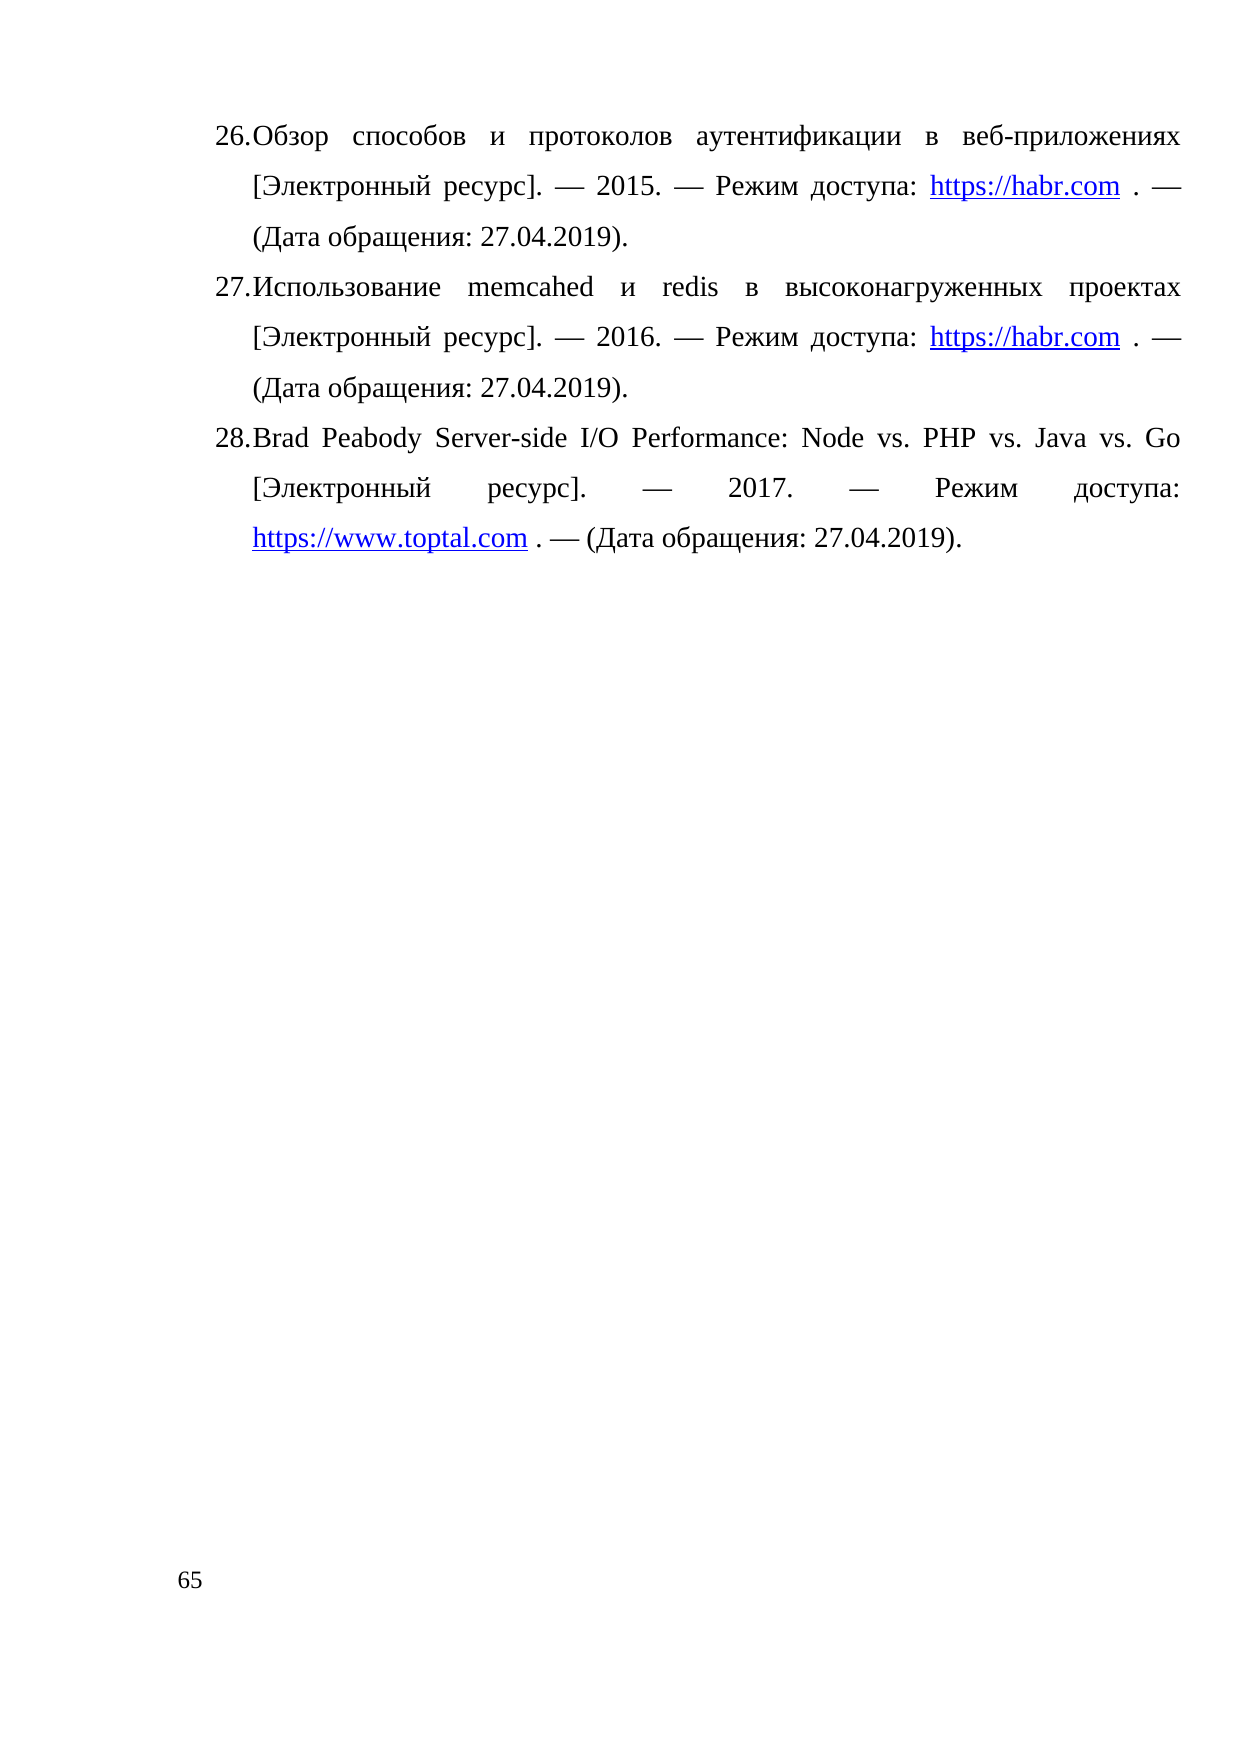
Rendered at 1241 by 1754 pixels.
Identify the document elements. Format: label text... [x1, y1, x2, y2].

list Использование memcahed и redis в высоконагруженных проектах [Электронный ресурс]. — 2016. — Режим доступа: https://habr.com . — (Дата обращения: 27.04.2019). [215, 269, 1181, 403]
list Обзор способов и протоколов аутентификации в веб-приложениях [Электронный ресурс]. — 2015. — Режим доступа: https://habr.com . — (Дата обращения: 27.04.2019). [215, 118, 1181, 252]
list Brad Peabody Server-side I/O Performance: Node vs. PHP vs. Java vs. Go [Электронный ресурс]. — 2017. — Режим доступа: https://www.toptal.com . — (Дата обращения: 27.04.2019). [215, 420, 1181, 554]
